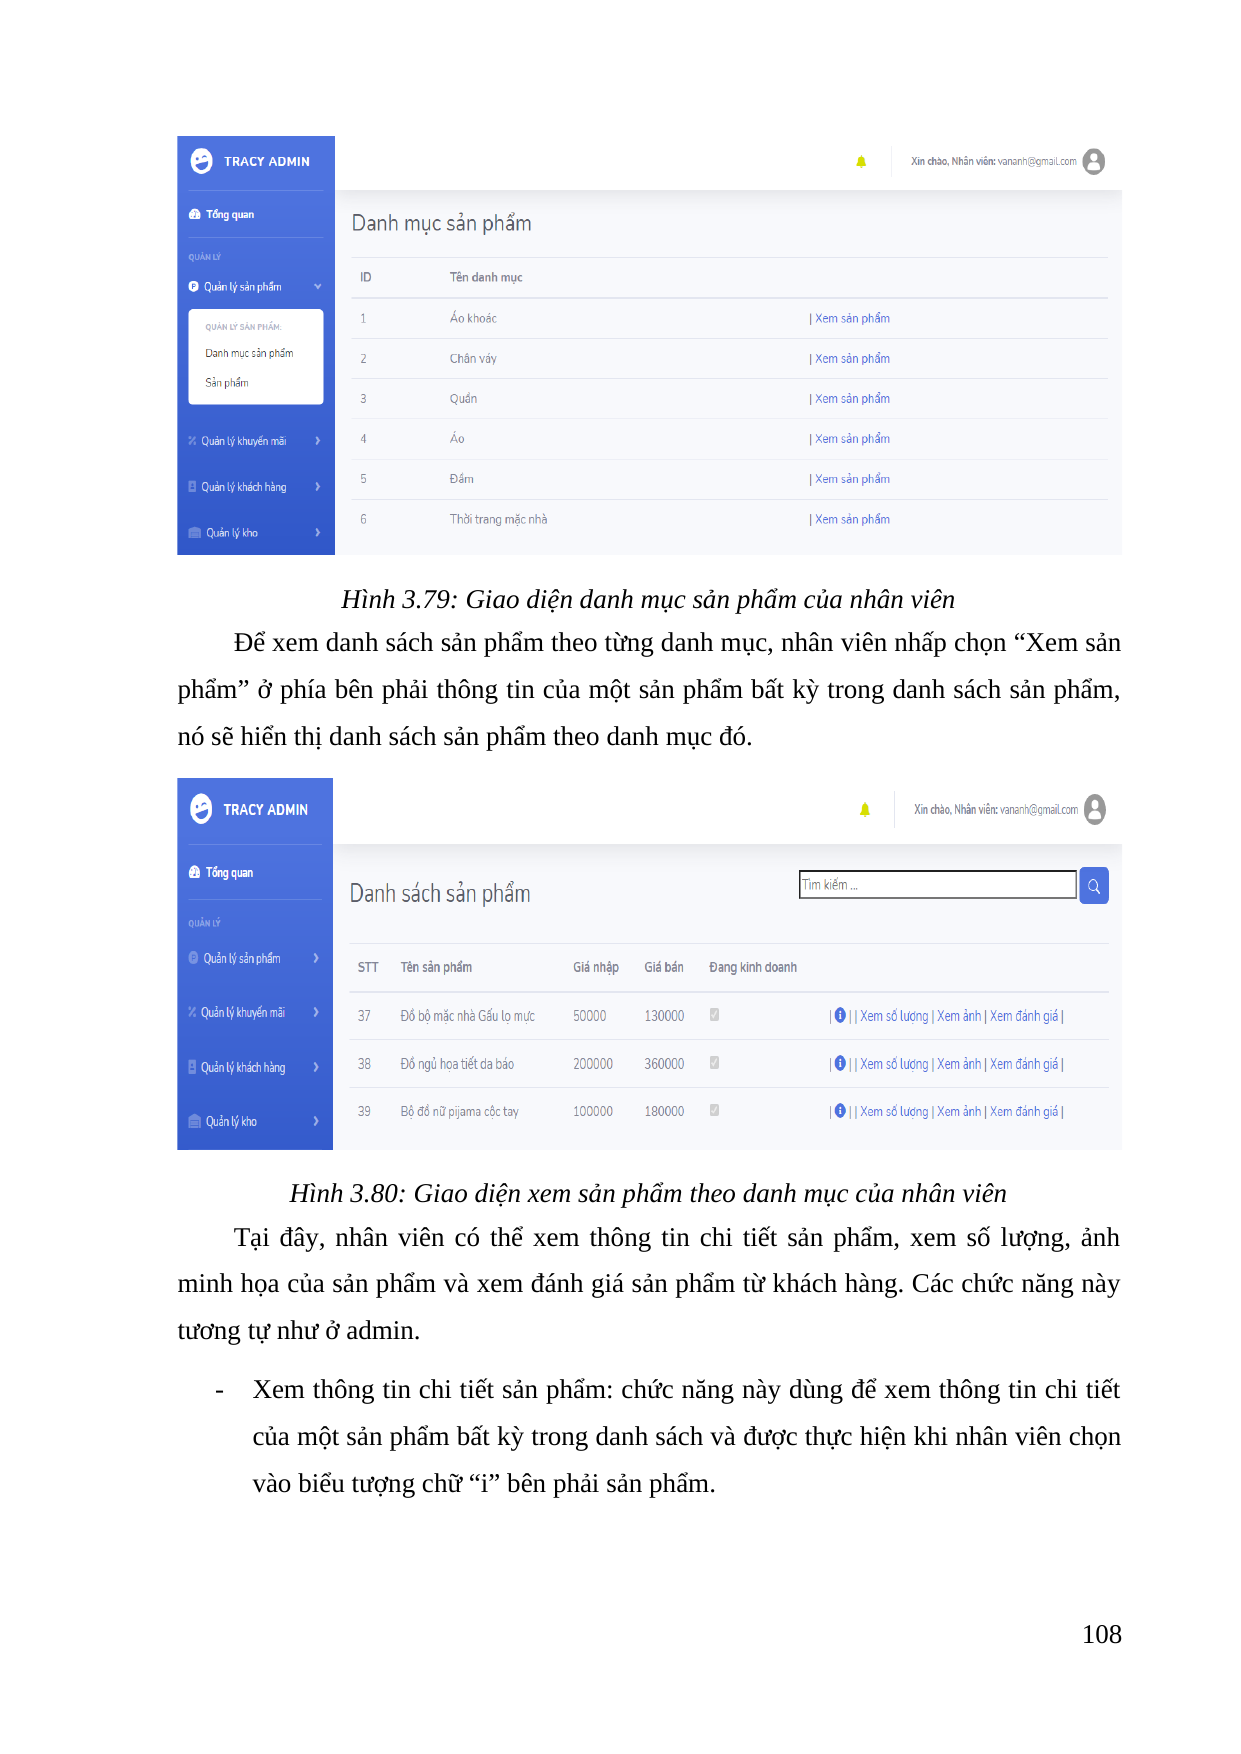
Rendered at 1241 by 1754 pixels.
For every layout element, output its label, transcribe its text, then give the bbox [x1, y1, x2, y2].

picture [177, 136, 1123, 555]
picture [177, 778, 1123, 1150]
text Tại đây, nhân viên có thể xem thông tin chi tiết sản phẩm, xem số lượng, ảnh minh họa của sản phẩm và xem đánh giá sản phẩm từ khách hàng. Các chức năng này tương tự như ở admin. [177, 1221, 1122, 1345]
text Để xem danh sách sản phẩm theo từng danh mục, nhân viên nhấp chọn “Xem sản phẩm” ở phía bên phải thông tin của một sản phẩm bất kỳ trong danh sách sản phẩm, nó sẽ hiển thị danh sách sản phẩm theo danh mục đó. [177, 626, 1122, 751]
list Xem thông tin chi tiết sản phẩm: chức năng này dùng để xem thông tin chi tiết của một sản phẩm bất kỳ trong danh sách và được thực hiện khi nhân viên chọn vào biểu tượng chữ “i” bên phải sản phẩm. [215, 1373, 1122, 1498]
